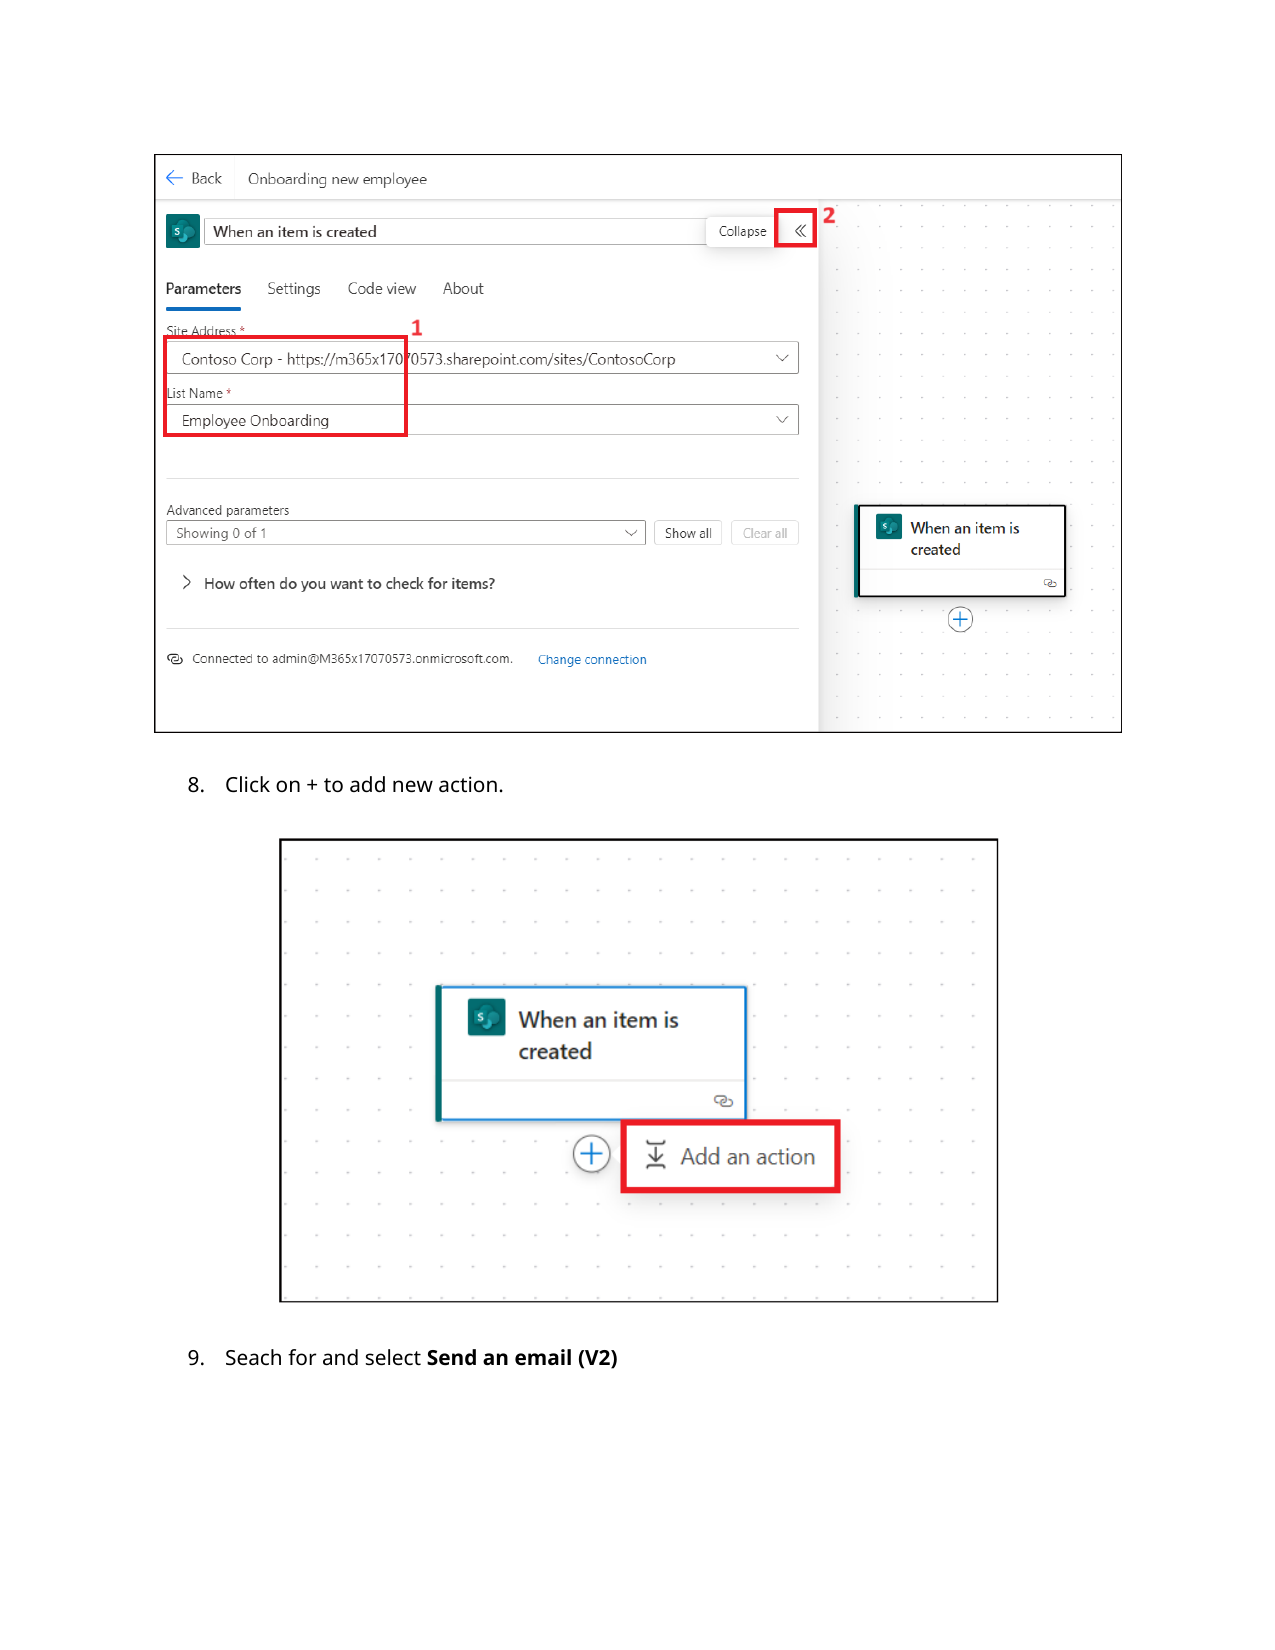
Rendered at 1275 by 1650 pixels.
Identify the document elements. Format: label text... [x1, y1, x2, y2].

list Seach for and select Send an email (V2) [187, 1343, 1125, 1372]
list Click on + to add new action. [187, 770, 1125, 798]
picture [273, 831, 1002, 1310]
picture [150, 150, 1124, 737]
